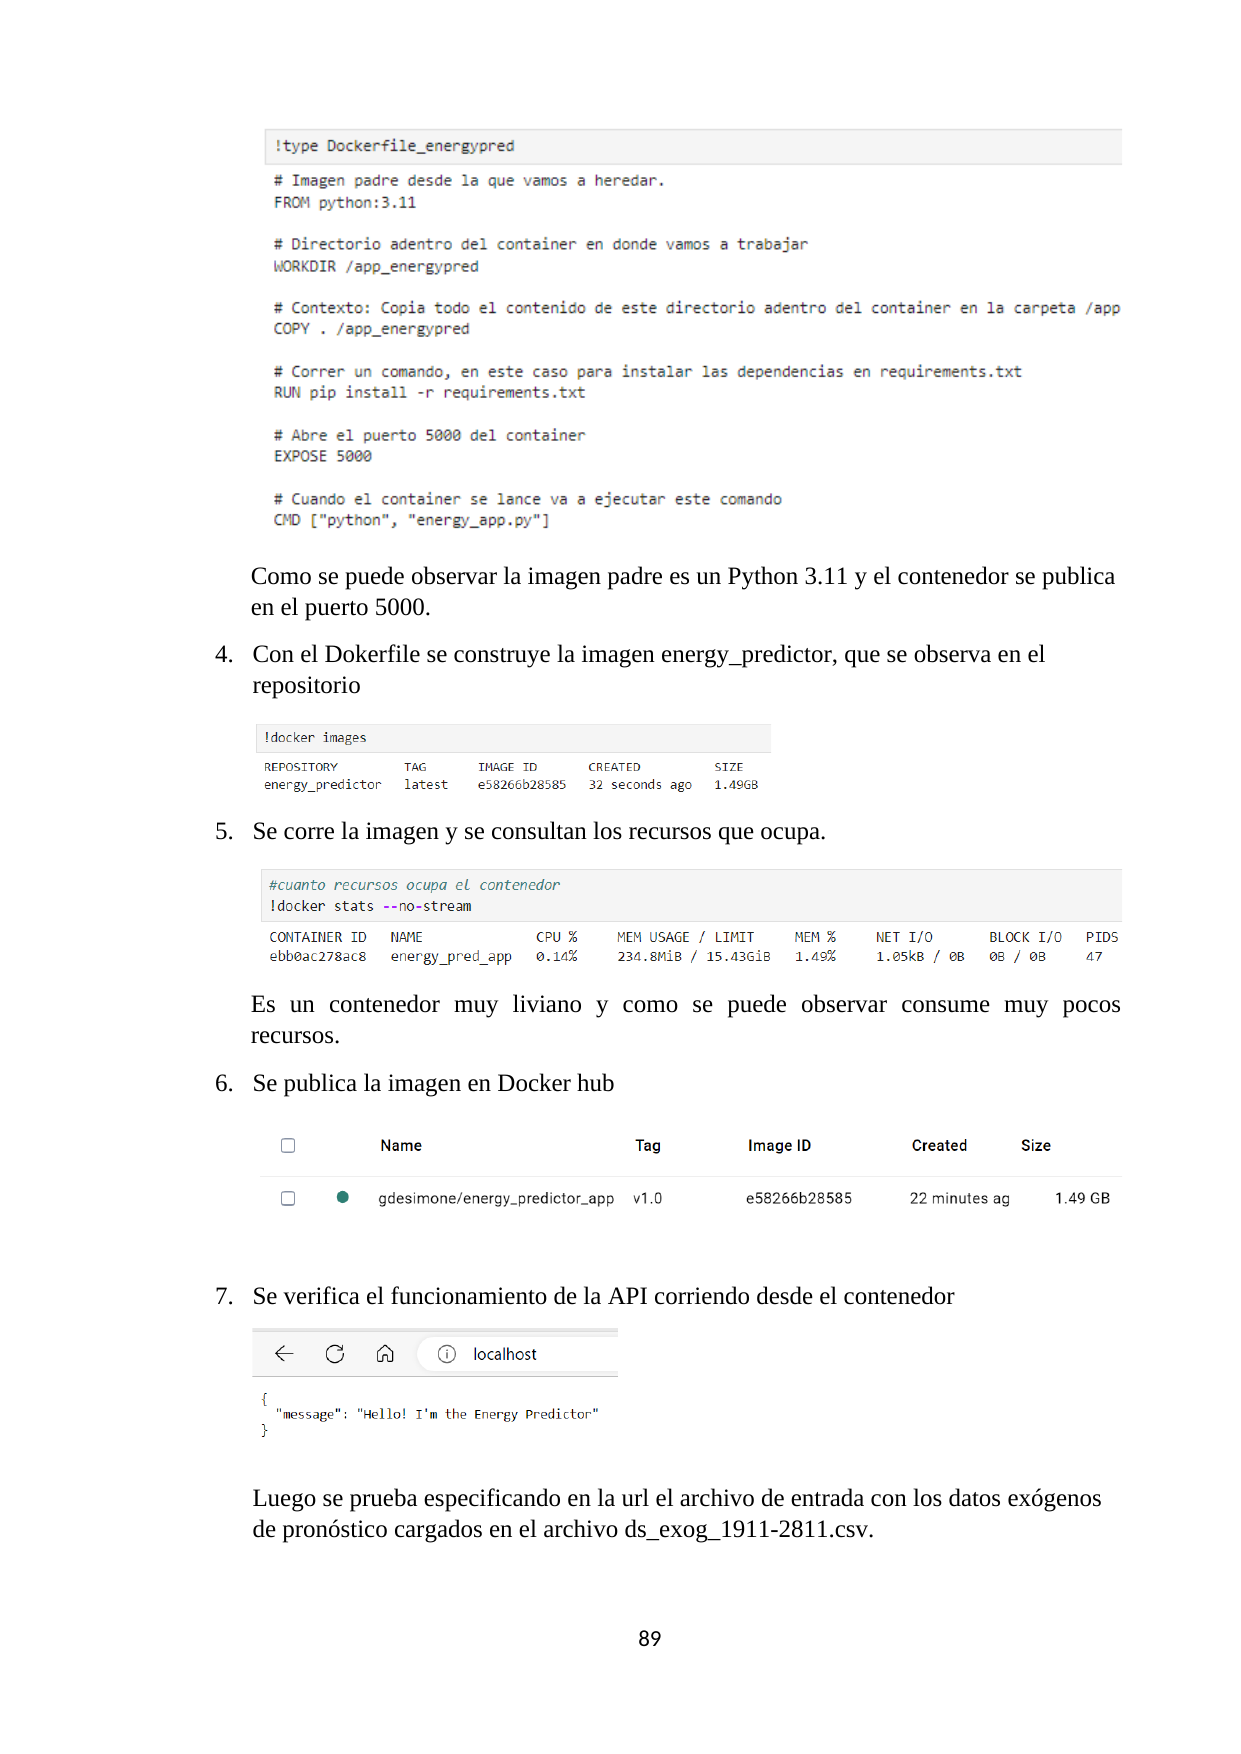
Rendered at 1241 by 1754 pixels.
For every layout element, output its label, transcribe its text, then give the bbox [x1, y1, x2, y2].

text Como se puede observar la imagen padre es un Python 3.11 y el contenedor se publica en el puerto 5000. [251, 561, 1122, 621]
text Es un contenedor muy liviano y como se puede observar consume muy pocos recursos. [251, 989, 1122, 1049]
picture [260, 1115, 1123, 1215]
list Se publica la imagen en Docker hub [215, 1068, 1122, 1097]
text Luego se prueba especificando en la url el archivo de entrada con los datos exógenos de pronóstico cargados en el archivo ds_exog_1911-2811.csv. [252, 1483, 1122, 1543]
picture [255, 863, 1123, 971]
picture [252, 1328, 618, 1464]
list Se verifica el funcionamiento de la API corriendo desde el contenedor [215, 1281, 1122, 1310]
list Con el Dokerfile se construye la imagen energy_predictor, que se observa en el repositorio [215, 639, 1122, 699]
picture [252, 718, 772, 797]
picture [258, 118, 1123, 542]
list Se corre la imagen y se consultan los recursos que ocupa. [215, 816, 1122, 845]
